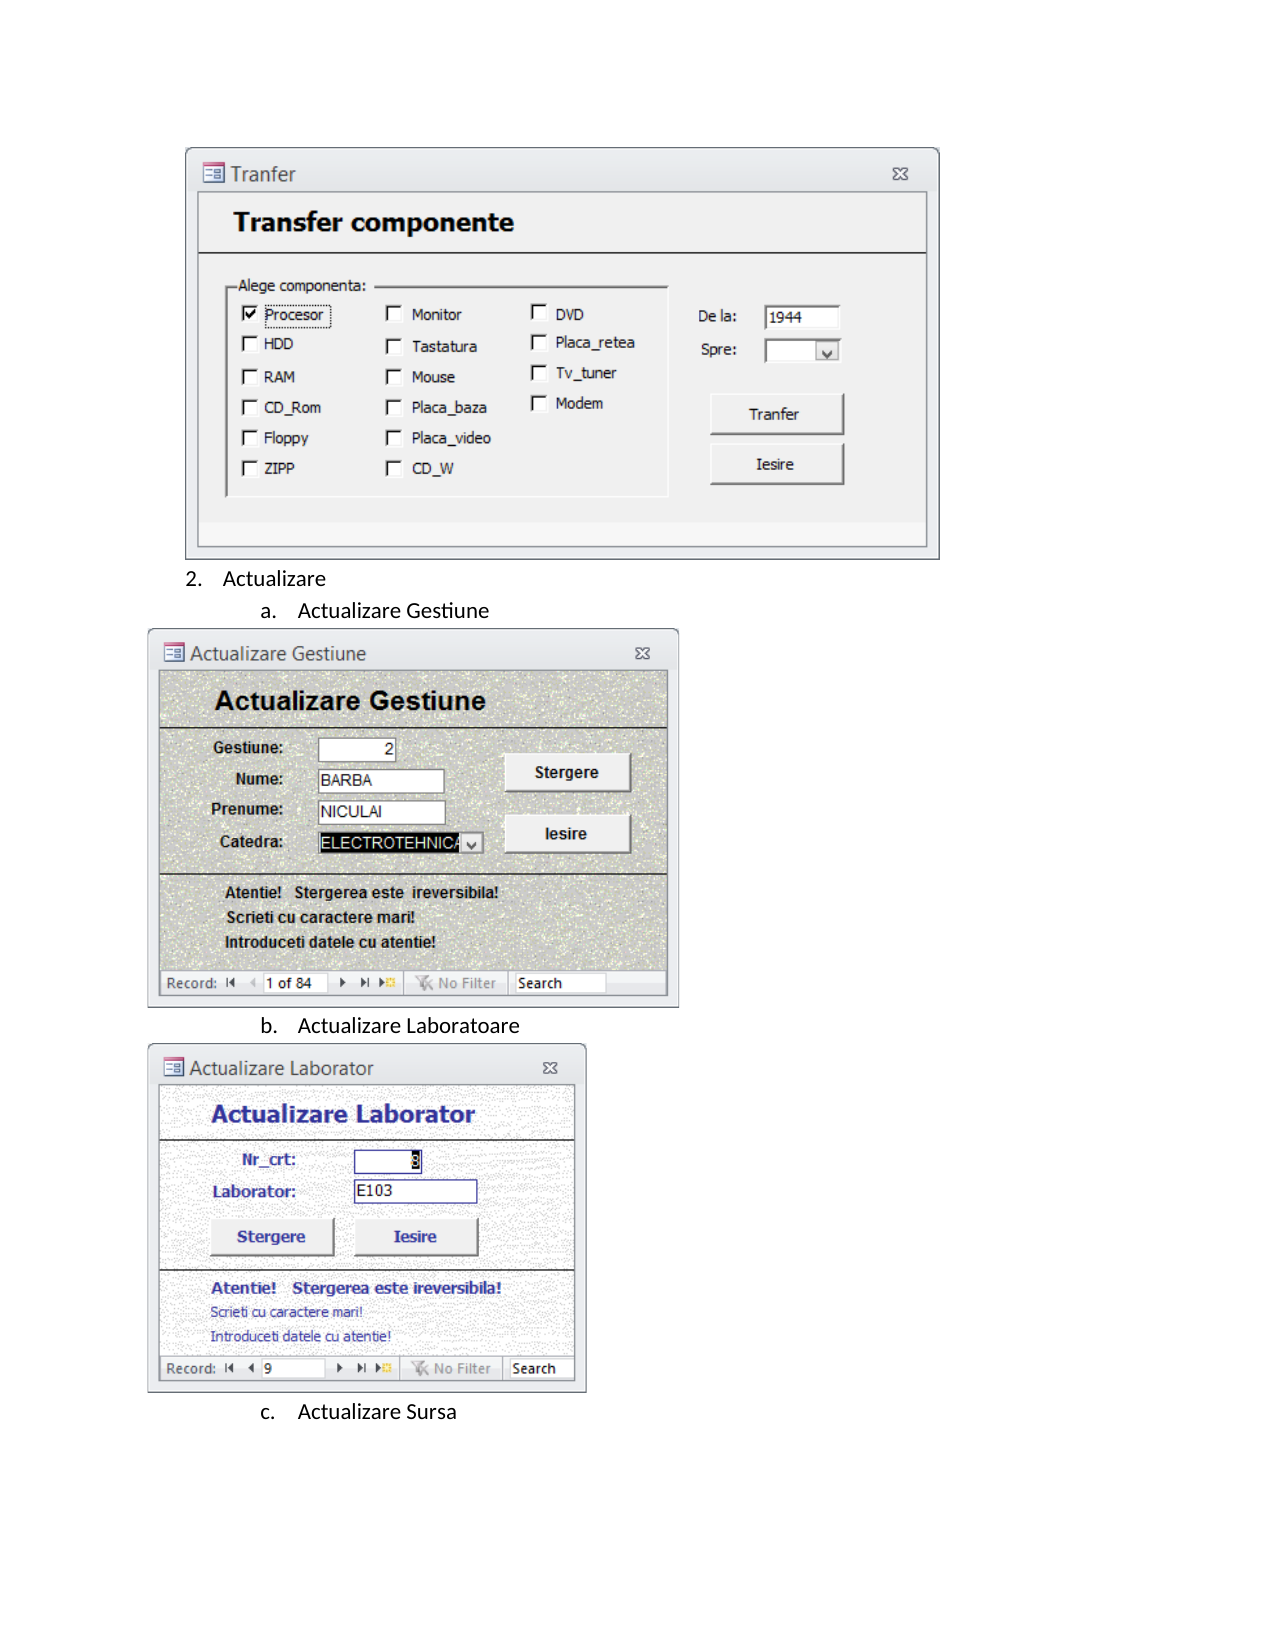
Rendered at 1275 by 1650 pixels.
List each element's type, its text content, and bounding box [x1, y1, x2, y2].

list Actualizare Gestiune [260, 596, 1127, 624]
list Actualizare Laboratoare [260, 1011, 1127, 1039]
list Actualizare Sursa [260, 1397, 1127, 1425]
picture [147, 628, 680, 1008]
picture [185, 147, 940, 560]
picture [147, 1043, 587, 1393]
list Actualizare [185, 564, 1127, 592]
